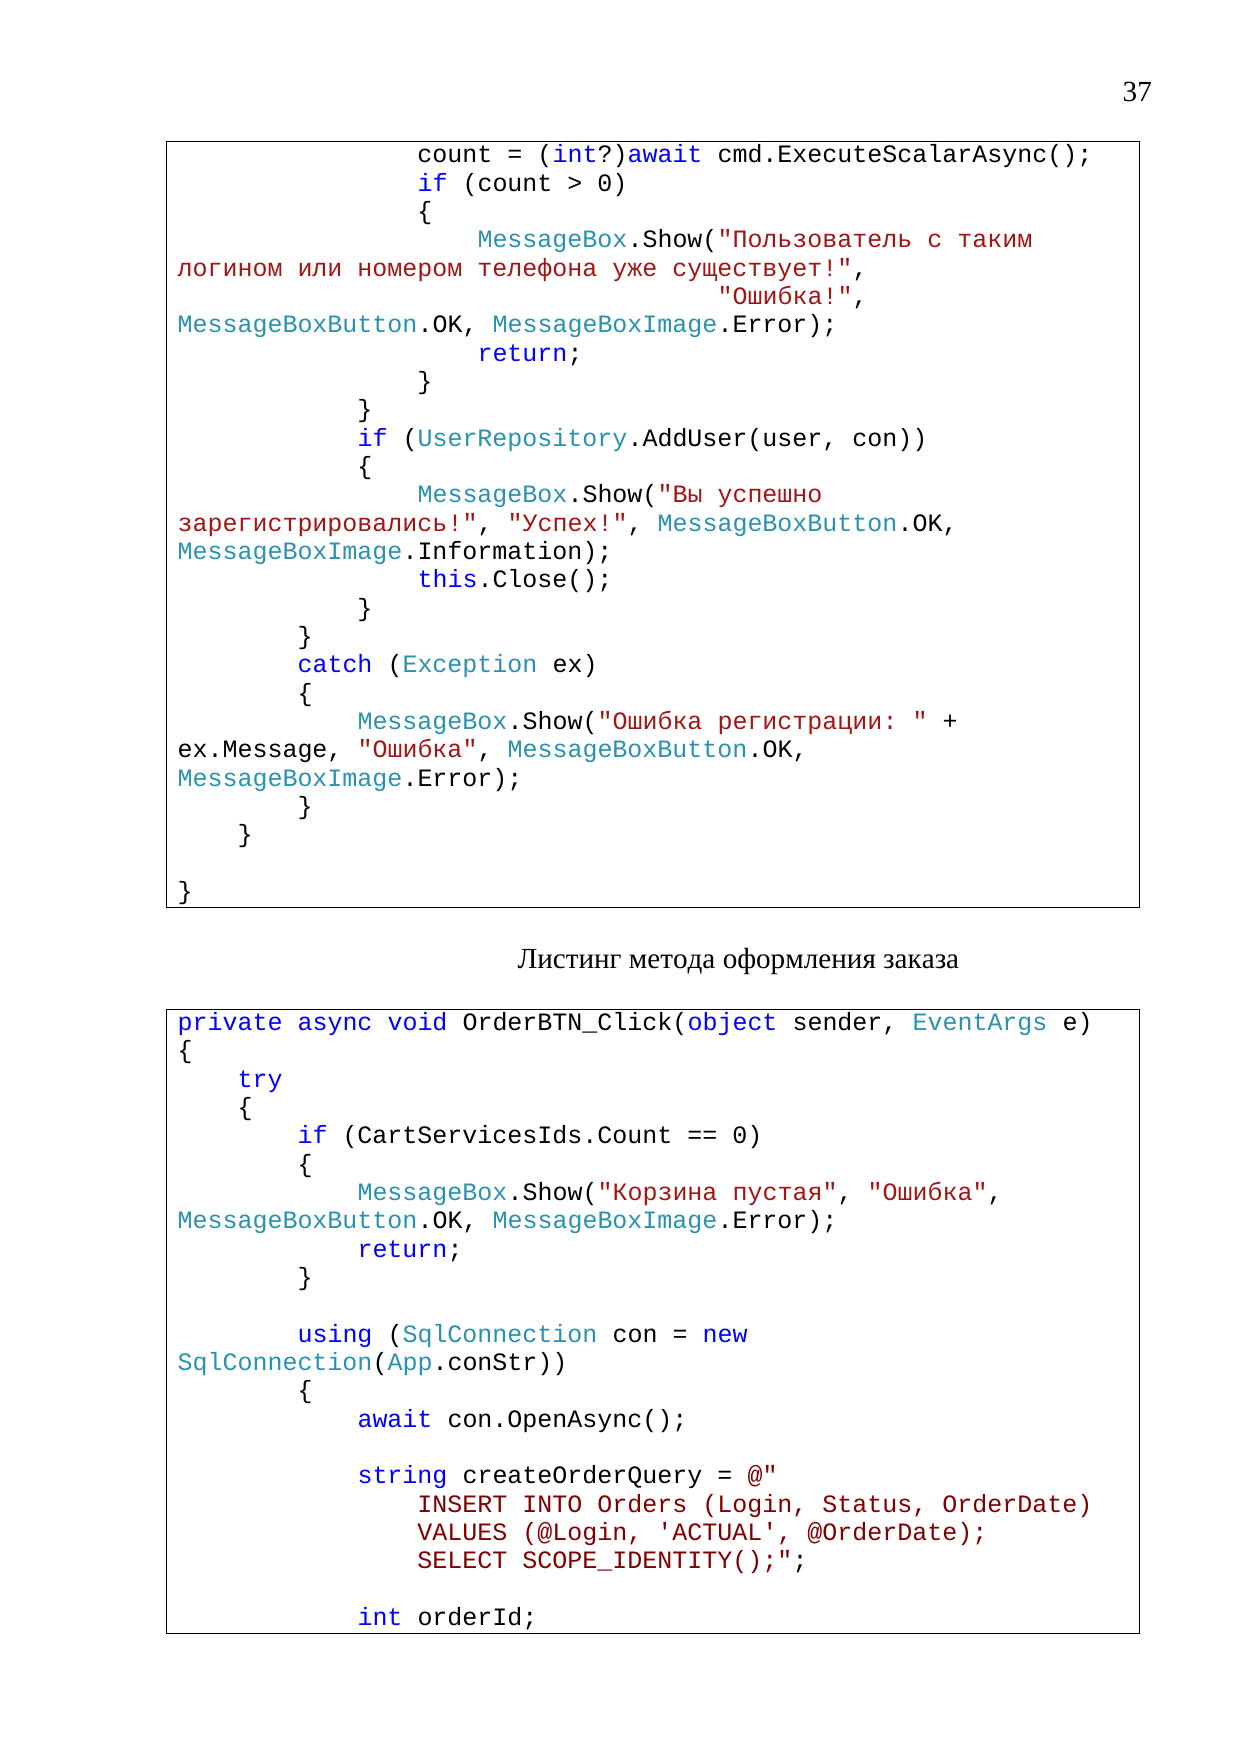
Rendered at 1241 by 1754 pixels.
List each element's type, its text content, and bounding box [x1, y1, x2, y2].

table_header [167, 1010, 1139, 1633]
text Листинг метода оформления заказа [251, 942, 1152, 975]
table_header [167, 142, 1139, 907]
